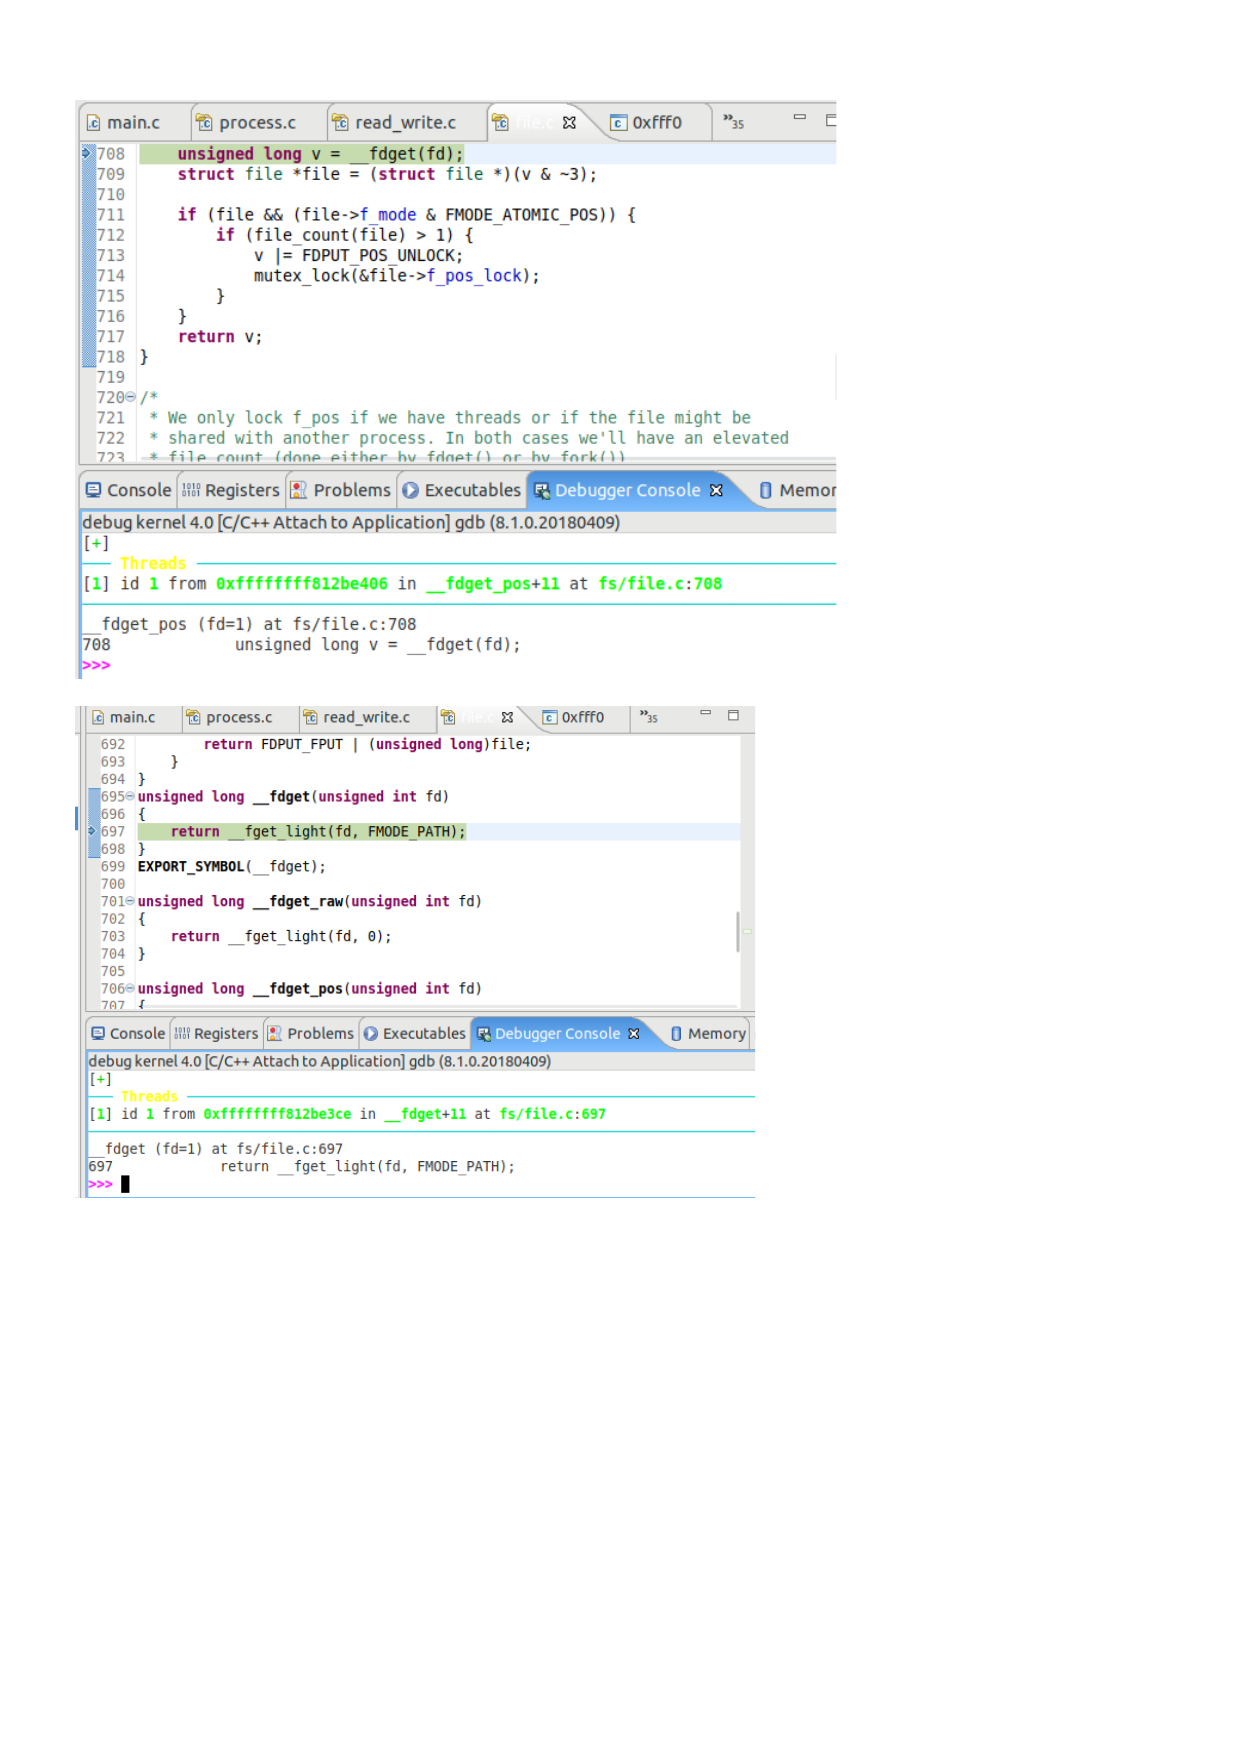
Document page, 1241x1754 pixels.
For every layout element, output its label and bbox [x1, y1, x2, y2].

picture [75, 706, 755, 1198]
picture [75, 100, 837, 679]
